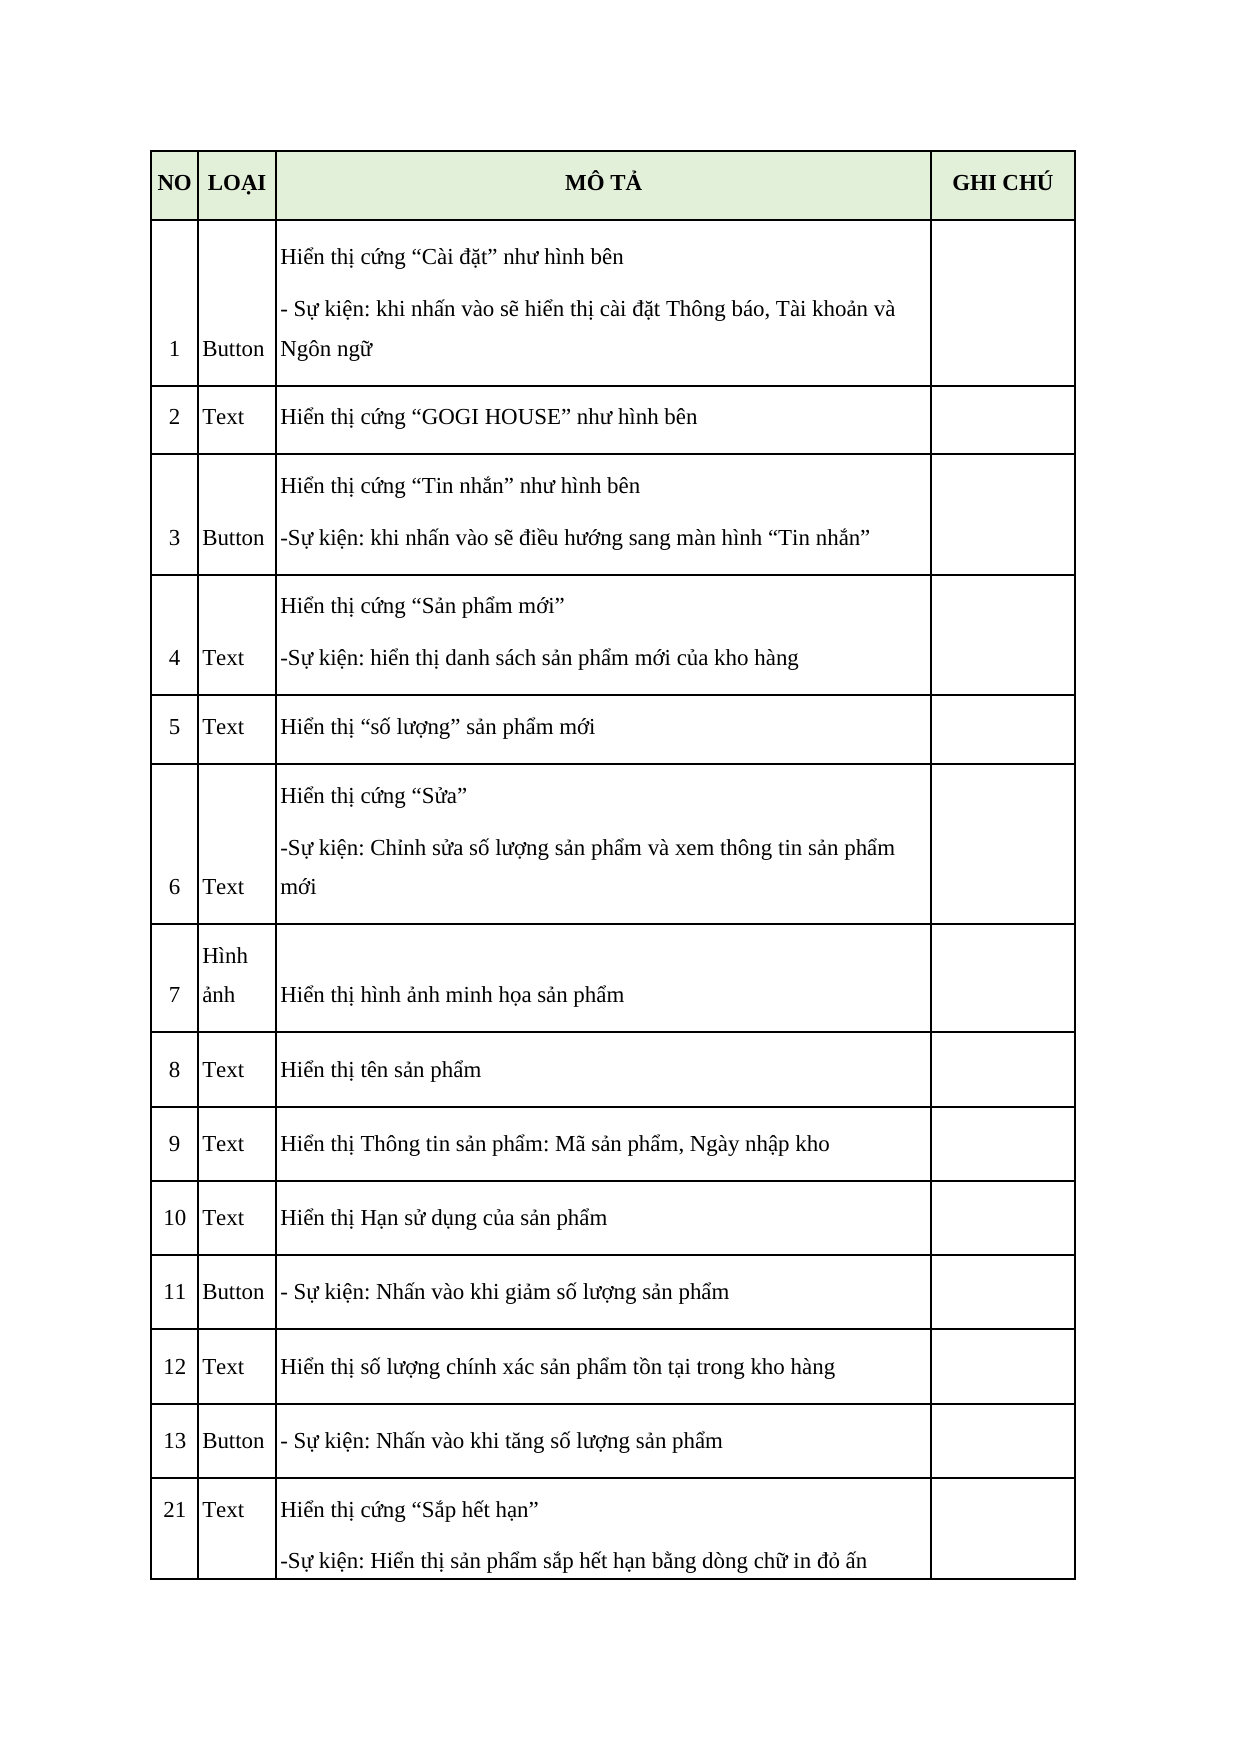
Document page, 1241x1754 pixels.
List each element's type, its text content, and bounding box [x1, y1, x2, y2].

table_cell [932, 1405, 1074, 1477]
table_cell Button [199, 221, 275, 384]
table_cell Hiển thị Thông tin sản phẩm: Mã sản phẩm, Ngày nhập kho [277, 1108, 930, 1180]
table_cell Button [199, 1405, 275, 1477]
table_cell 13 [152, 1405, 197, 1477]
table_cell Hình ảnh [199, 925, 275, 1031]
table_cell Hiển thị “số lượng” sản phẩm mới [277, 696, 930, 763]
table_cell 7 [152, 925, 197, 1031]
table_cell 21 [152, 1479, 197, 1578]
table_cell [932, 221, 1074, 384]
table_cell Hiển thị cứng “Cài đặt” như hình bên - Sự kiện: khi nhấn vào sẽ hiển thị cài đặt Thông báo, Tài khoản và Ngôn ngữ [277, 221, 930, 384]
table_cell Hiển thị hình ảnh minh họa sản phẩm [277, 925, 930, 1031]
table_cell [932, 925, 1074, 1031]
table_cell 12 [152, 1330, 197, 1403]
table_cell [932, 1256, 1074, 1328]
table_header LOẠI [199, 152, 275, 219]
table_cell [932, 387, 1074, 453]
table_cell Hiển thị Hạn sử dụng của sản phẩm [277, 1182, 930, 1254]
table_cell Text [199, 1033, 275, 1106]
table_cell 2 [152, 387, 197, 453]
table_cell Text [199, 387, 275, 453]
table_cell - Sự kiện: Nhấn vào khi giảm số lượng sản phẩm [277, 1256, 930, 1328]
table_cell 8 [152, 1033, 197, 1106]
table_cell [277, 1479, 930, 1578]
table_cell 1 [152, 221, 197, 384]
table_header GHI CHÚ [932, 152, 1074, 219]
table_cell - Sự kiện: Nhấn vào khi tăng số lượng sản phẩm [277, 1405, 930, 1477]
table_cell 3 [152, 455, 197, 574]
table_header MÔ TẢ [277, 152, 930, 219]
table_cell Hiển thị cứng “Sản phẩm mới” -Sự kiện: hiển thị danh sách sản phẩm mới của kho hàng [277, 576, 930, 694]
table_cell [932, 1182, 1074, 1254]
table_cell Button [199, 455, 275, 574]
table_cell [932, 1479, 1074, 1578]
table_cell Text [199, 576, 275, 694]
table_cell [932, 1330, 1074, 1403]
table_cell 11 [152, 1256, 197, 1328]
table_cell Text [199, 1182, 275, 1254]
table_cell [932, 1033, 1074, 1106]
table_cell 5 [152, 696, 197, 763]
table_cell [932, 1108, 1074, 1180]
table_cell Hiển thị số lượng chính xác sản phẩm tồn tại trong kho hàng [277, 1330, 930, 1403]
table_cell [932, 765, 1074, 923]
table_cell [932, 455, 1074, 574]
table_cell Text [199, 696, 275, 763]
table_cell Button [199, 1256, 275, 1328]
table_cell Hiển thị cứng “Tin nhắn” như hình bên -Sự kiện: khi nhấn vào sẽ điều hướng sang màn hình “Tin nhắn” [277, 455, 930, 574]
table_cell Text [199, 1108, 275, 1180]
table_cell 6 [152, 765, 197, 923]
table_cell 9 [152, 1108, 197, 1180]
table_cell [932, 576, 1074, 694]
table_cell Text [199, 1479, 275, 1578]
table_cell Hiển thị tên sản phẩm [277, 1033, 930, 1106]
table_cell 4 [152, 576, 197, 694]
table_cell Hiển thị cứng “GOGI HOUSE” như hình bên [277, 387, 930, 453]
table_cell Text [199, 1330, 275, 1403]
table_cell 10 [152, 1182, 197, 1254]
table_header NO [152, 152, 197, 219]
table_cell Hiển thị cứng “Sửa” -Sự kiện: Chỉnh sửa số lượng sản phẩm và xem thông tin sản phẩm mới [277, 765, 930, 923]
table_cell [932, 696, 1074, 763]
table_cell Text [199, 765, 275, 923]
